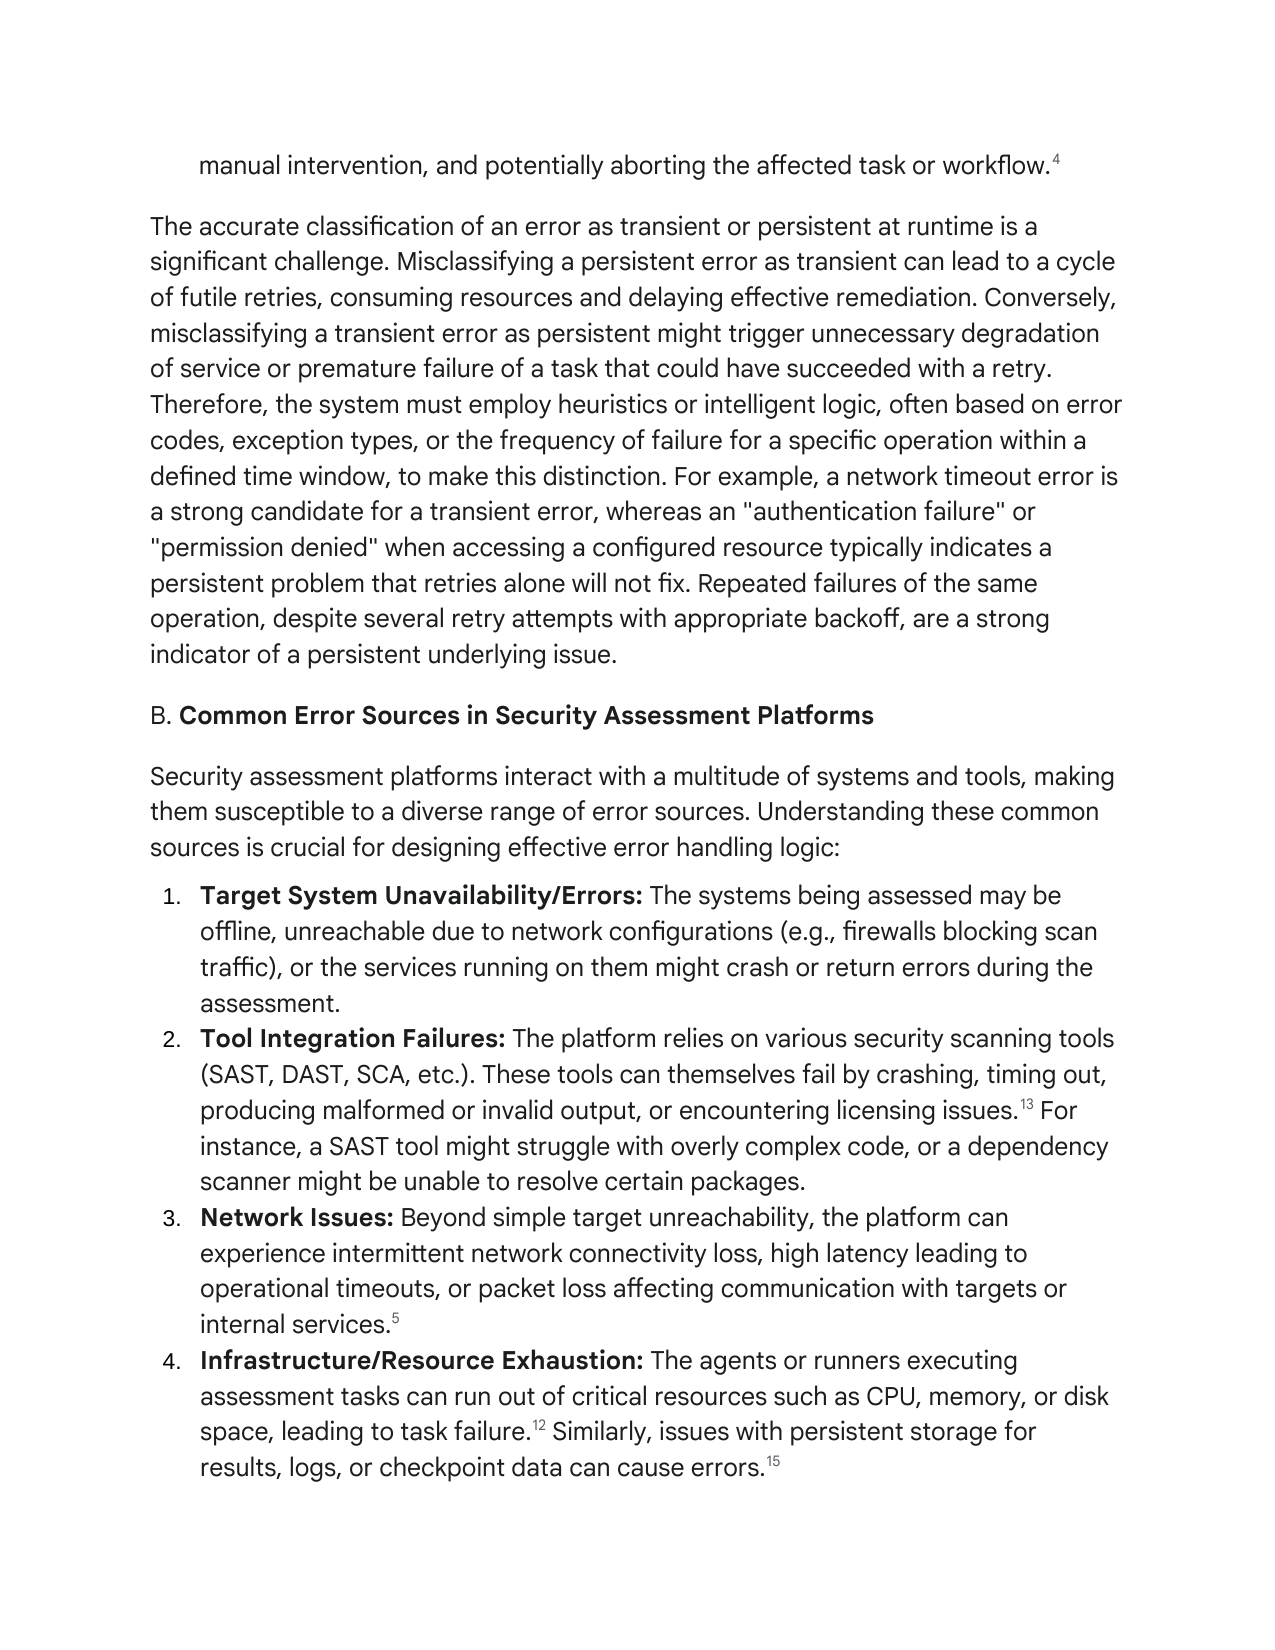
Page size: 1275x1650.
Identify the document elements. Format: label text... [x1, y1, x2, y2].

text B. Common Error Sources in Security Assessment Platforms [150, 700, 1125, 732]
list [161, 150, 1125, 181]
list Network Issues: Beyond simple target unreachability, the platform can experience intermittent network connectivity loss, high latency leading to operational timeouts, or packet loss affecting communication with targets or internal services.5 [162, 1202, 1125, 1341]
list Infrastructure/Resource Exhaustion: The agents or runners executing assessment tasks can run out of critical resources such as CPU, memory, or disk space, leading to task failure.12 Similarly, issues with persistent storage for results, logs, or checkpoint data can cause errors.15 [162, 1345, 1125, 1484]
list Target System Unavailability/Errors: The systems being assessed may be offline, unreachable due to network configurations (e.g., firewalls blocking scan traffic), or the services running on them might crash or return errors during the assessment. [162, 881, 1125, 1019]
text The accurate classification of an error as transient or persistent at runtime is a significant challenge. Misclassifying a persistent error as transient can lead to a cycle of futile retries, consuming resources and delaying effective remediation. Conversely, misclassifying a transient error as persistent might trigger unnecessary degradation of service or premature failure of a task that could have succeeded with a retry. Therefore, the system must employ heuristics or intelligent logic, often based on error codes, exception types, or the frequency of failure for a specific operation within a defined time window, to make this distinction. For example, a network timeout error is a strong candidate for a transient error, whereas an "authentication failure" or "permission denied" when accessing a configured resource typically indicates a persistent problem that retries alone will not fix. Repeated failures of the same operation, despite several retry attempts with appropriate backoff, are a strong indicator of a persistent underlying issue. [150, 211, 1125, 671]
text Security assessment platforms interact with a multitude of systems and tools, making them susceptible to a diverse range of error sources. Understanding these common sources is crucial for designing effective error handling logic: [150, 761, 1125, 864]
list Tool Integration Failures: The platform relies on various security scanning tools (SAST, DAST, SCA, etc.). These tools can themselves fail by crashing, timing out, producing malformed or invalid output, or encountering licensing issues.13 For instance, a SAST tool might struggle with overly complex code, or a dependency scanner might be unable to resolve certain packages. [162, 1023, 1125, 1198]
